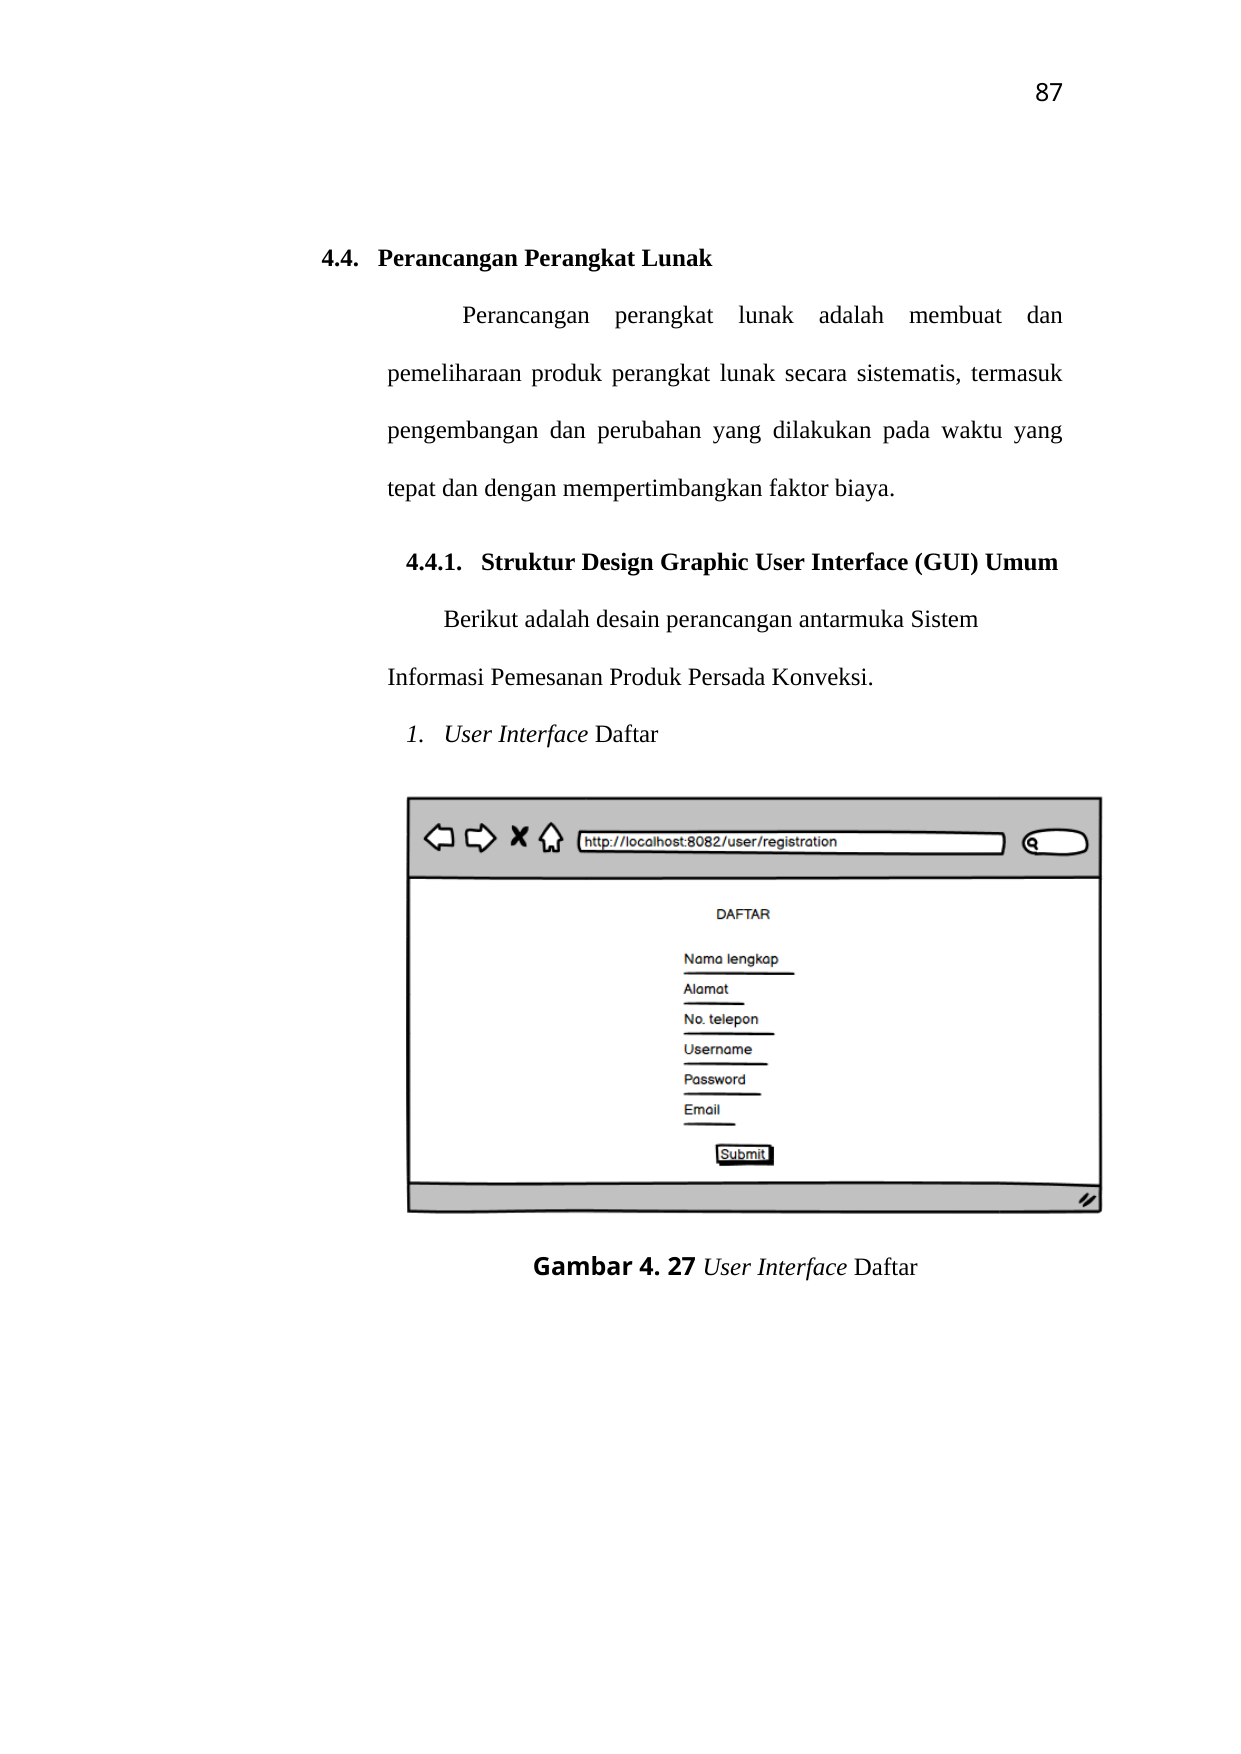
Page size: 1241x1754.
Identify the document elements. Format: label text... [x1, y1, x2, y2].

subtitle Struktur Design Graphic User Interface (GUI) Umum [406, 547, 1063, 576]
list User Interface Daftar [406, 719, 1063, 748]
text Gambar 4. 27 User Interface Daftar [312, 1248, 1063, 1575]
subtitle Perancangan Perangkat Lunak [321, 243, 1063, 272]
picture [405, 793, 1104, 1215]
list Perancangan perangkat lunak adalah membuat dan pemeliharaan produk perangkat lunak secara sistematis, termasuk pengembangan dan perubahan yang dilakukan pada waktu yang tepat dan dengan mempertimbangkan faktor biaya. [387, 300, 1063, 502]
text Berikut adalah desain perancangan antarmuka Sistem Informasi Pemesanan Produk Persada Konveksi. [387, 604, 1063, 691]
